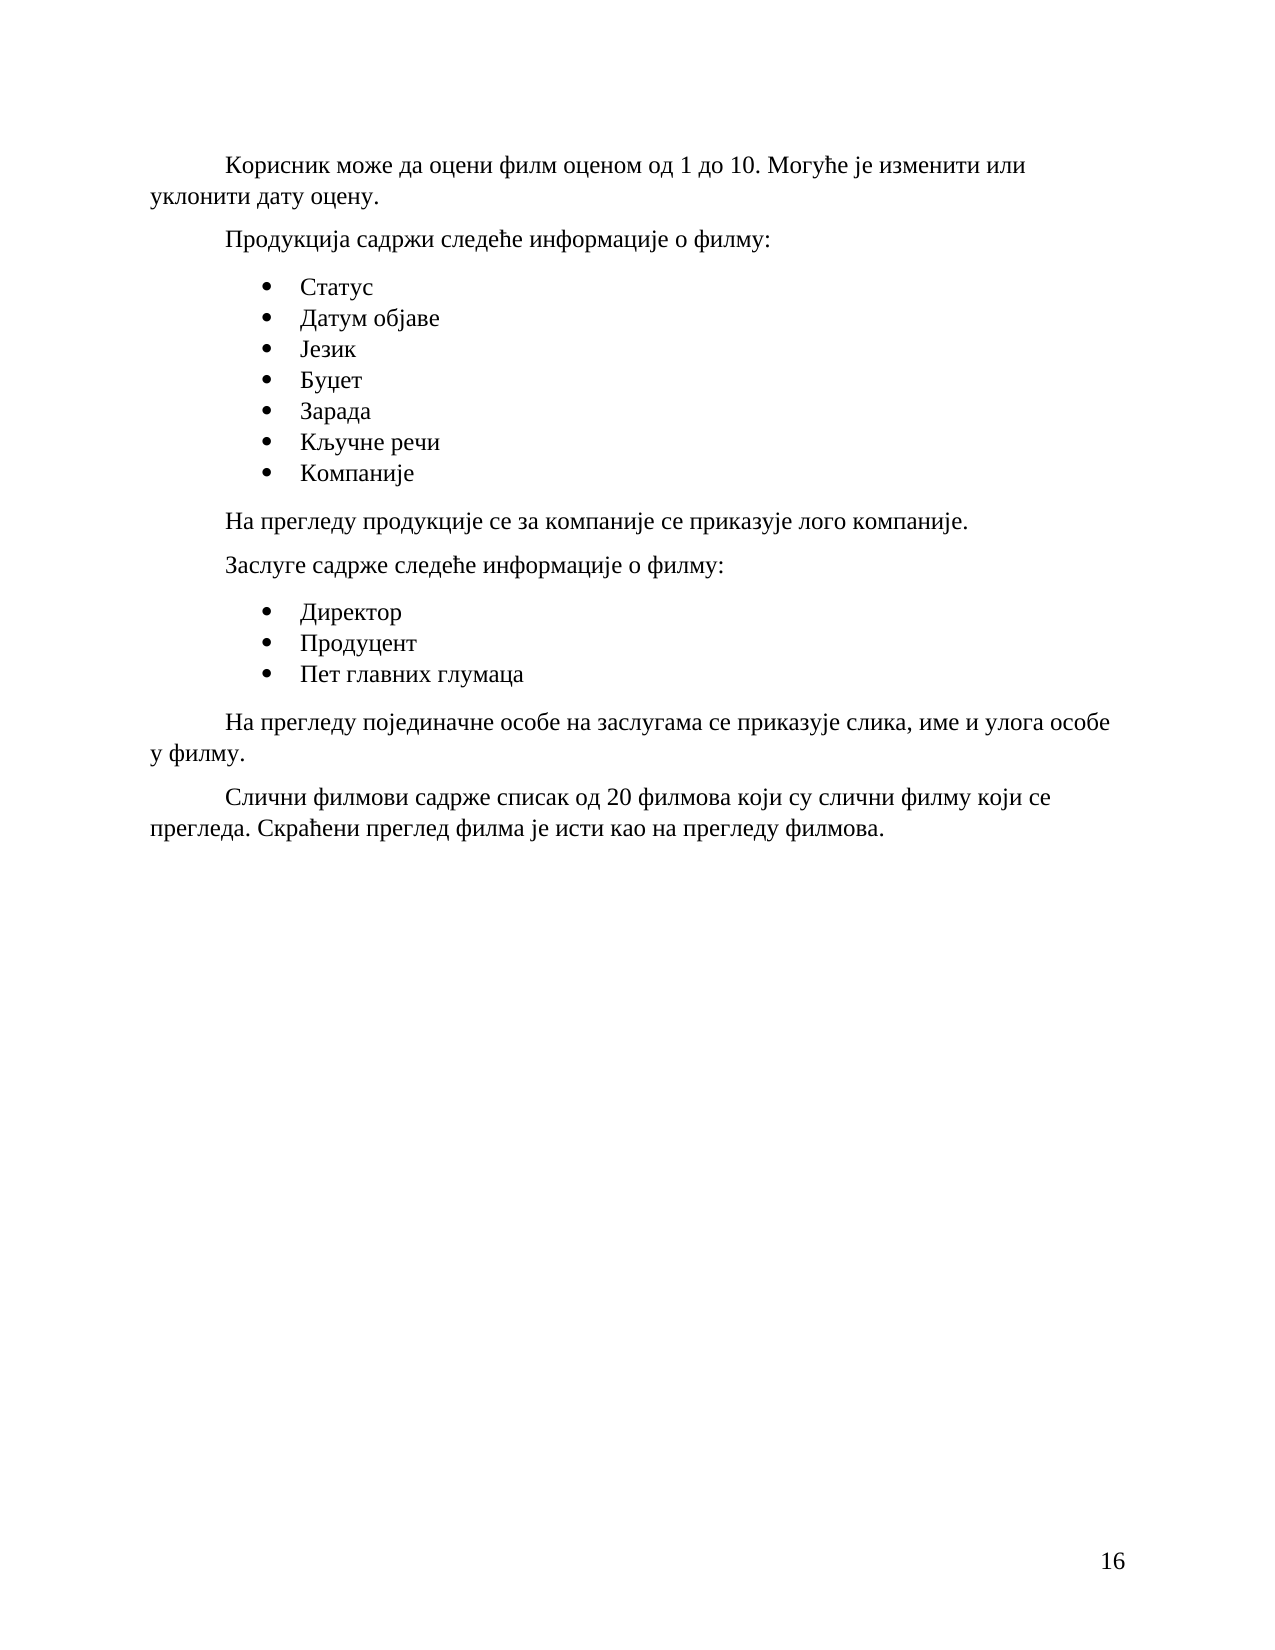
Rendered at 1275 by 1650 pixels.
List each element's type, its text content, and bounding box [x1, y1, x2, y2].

list Датум објаве [262, 303, 1125, 332]
text Продукција садржи следеће информације о филму: [225, 224, 1125, 253]
list Кључне речи [262, 427, 1125, 456]
text На прегледу појединачне особе на заслугама се приказује слика, име и улога особе у филму. [150, 707, 1125, 767]
list Продуцент [262, 628, 1125, 657]
text Заслуге садрже следеће информације о филму: [225, 550, 1125, 578]
list Директор [262, 597, 1125, 626]
list Зарада [262, 396, 1125, 425]
list Буџет [262, 365, 1125, 394]
list Компаније [262, 458, 1125, 487]
text Корисник може да оцени филм оценом од 1 до 10. Могуће је изменити или уклонити дату оцену. [150, 150, 1125, 210]
list Језик [262, 334, 1125, 363]
list Статус [262, 272, 1125, 301]
text На прегледу продукције се за компаније се приказује лого компаније. [150, 506, 1125, 535]
text Слични филмови садрже списак од 20 филмова који су слични филму који се прегледа. Скраћени преглед филма је исти као на прегледу филмова. [150, 782, 1125, 842]
list Пет главних глумаца [262, 659, 1125, 688]
